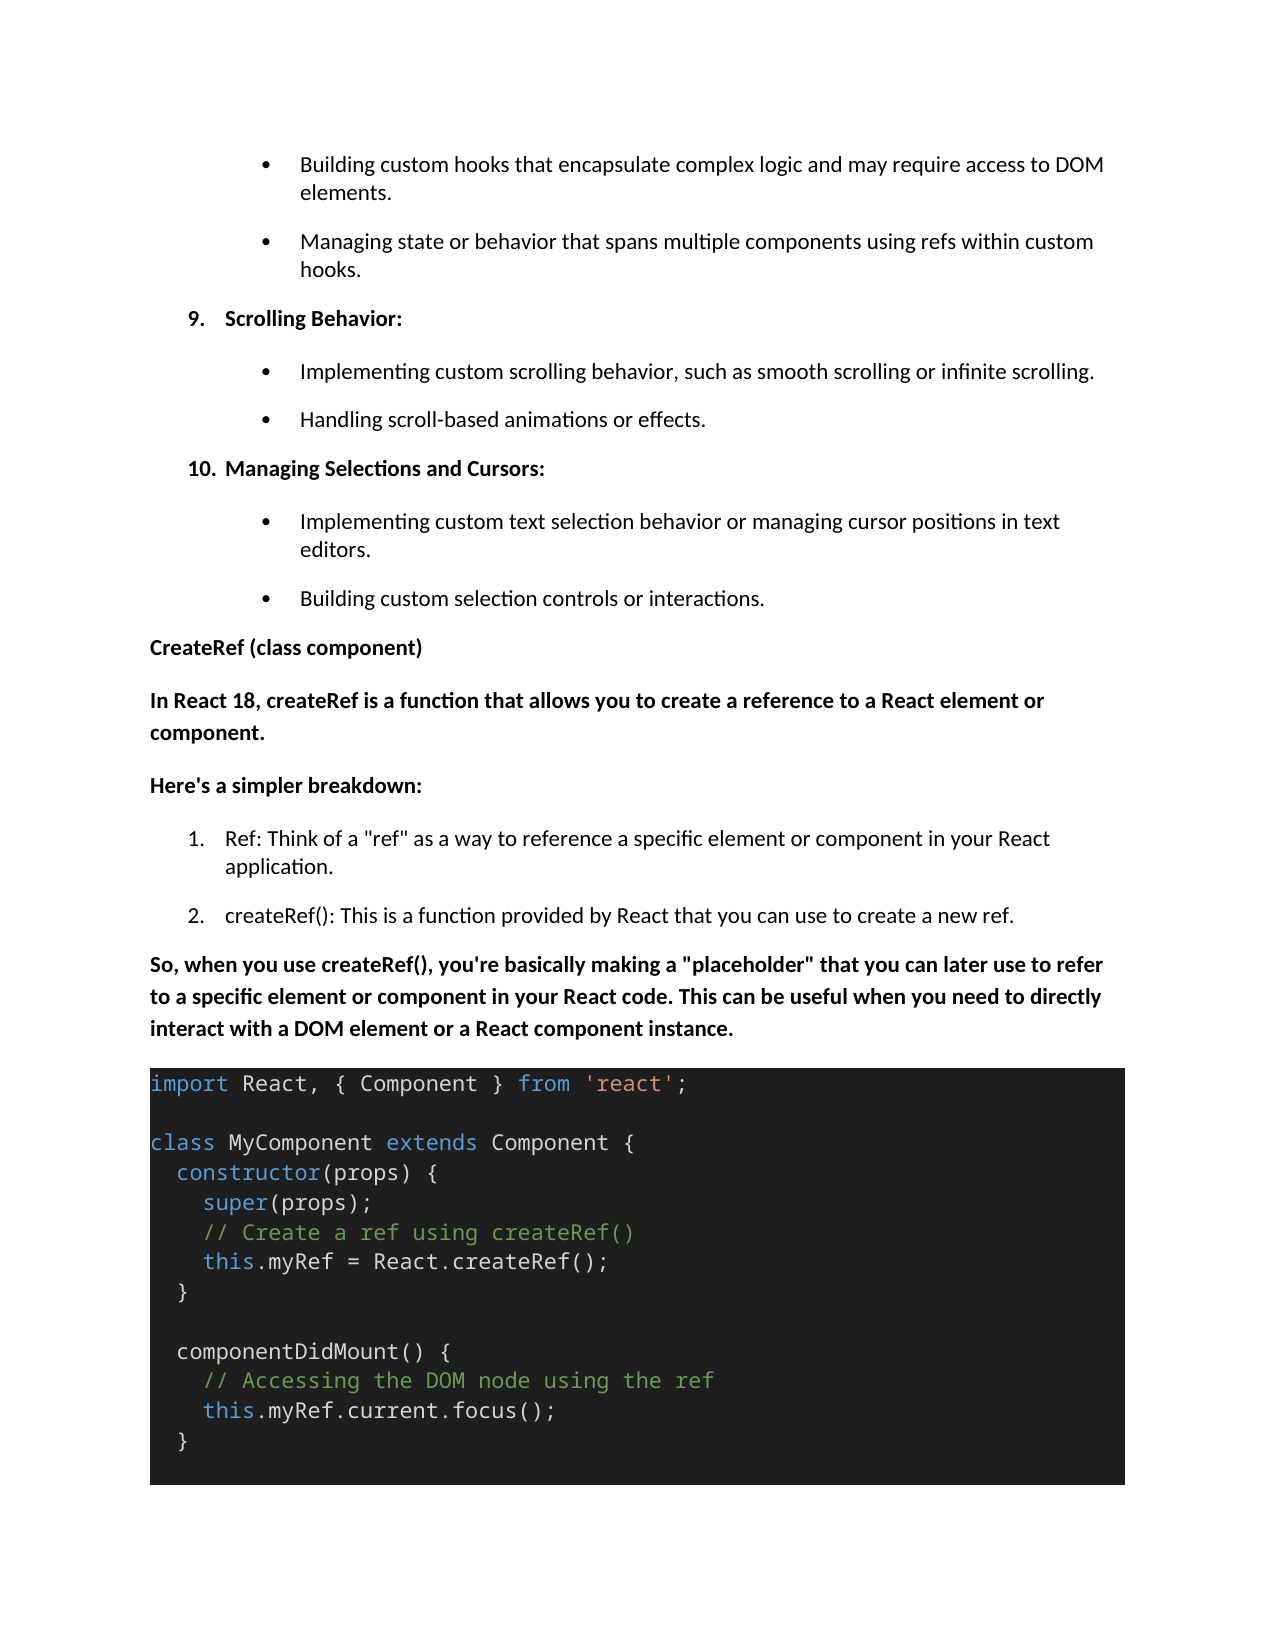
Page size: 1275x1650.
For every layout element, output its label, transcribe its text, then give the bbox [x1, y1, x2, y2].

text } [150, 1276, 1125, 1306]
text // Accessing the DOM node using the ref [150, 1366, 1125, 1395]
list createRef(): This is a function provided by React that you can use to create a new ref. [187, 901, 1125, 929]
list Implementing custom text selection behavior or managing cursor positions in text editors. [262, 507, 1125, 563]
text } [150, 1425, 1125, 1455]
list Scrolling Behavior: [187, 304, 1125, 332]
text So, when you use createRef(), you're basically making a "placeholder" that you can later use to refer to a specific element or component in your React code. This can be useful when you need to directly interact with a DOM element or a React component instance. [150, 950, 1125, 1043]
text // Create a ref using createRef() [150, 1217, 1125, 1246]
list Managing Selections and Cursors: [187, 454, 1125, 482]
text In React 18, createRef is a function that allows you to create a reference to a React element or component. [150, 686, 1125, 746]
text import React, { Component } from 'react'; [150, 1068, 1125, 1097]
list Managing state or behavior that spans multiple components using refs within custom hooks. [262, 227, 1125, 283]
list Implementing custom scrolling behavior, such as smooth scrolling or infinite scrolling. [262, 357, 1125, 385]
text this.myRef = React.createRef(); [150, 1246, 1125, 1276]
list Building custom hooks that encapsulate complex logic and may require access to DOM elements. [262, 150, 1125, 206]
text class MyComponent extends Component { [150, 1127, 1125, 1157]
text super(props); [150, 1187, 1125, 1217]
text Here's a simpler breakdown: [150, 771, 1125, 799]
text this.myRef.current.focus(); [150, 1395, 1125, 1425]
list Building custom selection controls or interactions. [262, 584, 1125, 612]
text CreateRef (class component) [150, 633, 1125, 661]
list Ref: Think of a "ref" as a way to reference a specific element or component in your React application. [187, 824, 1125, 881]
text componentDidMount() { [150, 1336, 1125, 1366]
list Handling scroll-based animations or effects. [262, 406, 1125, 434]
text constructor(props) { [150, 1157, 1125, 1187]
